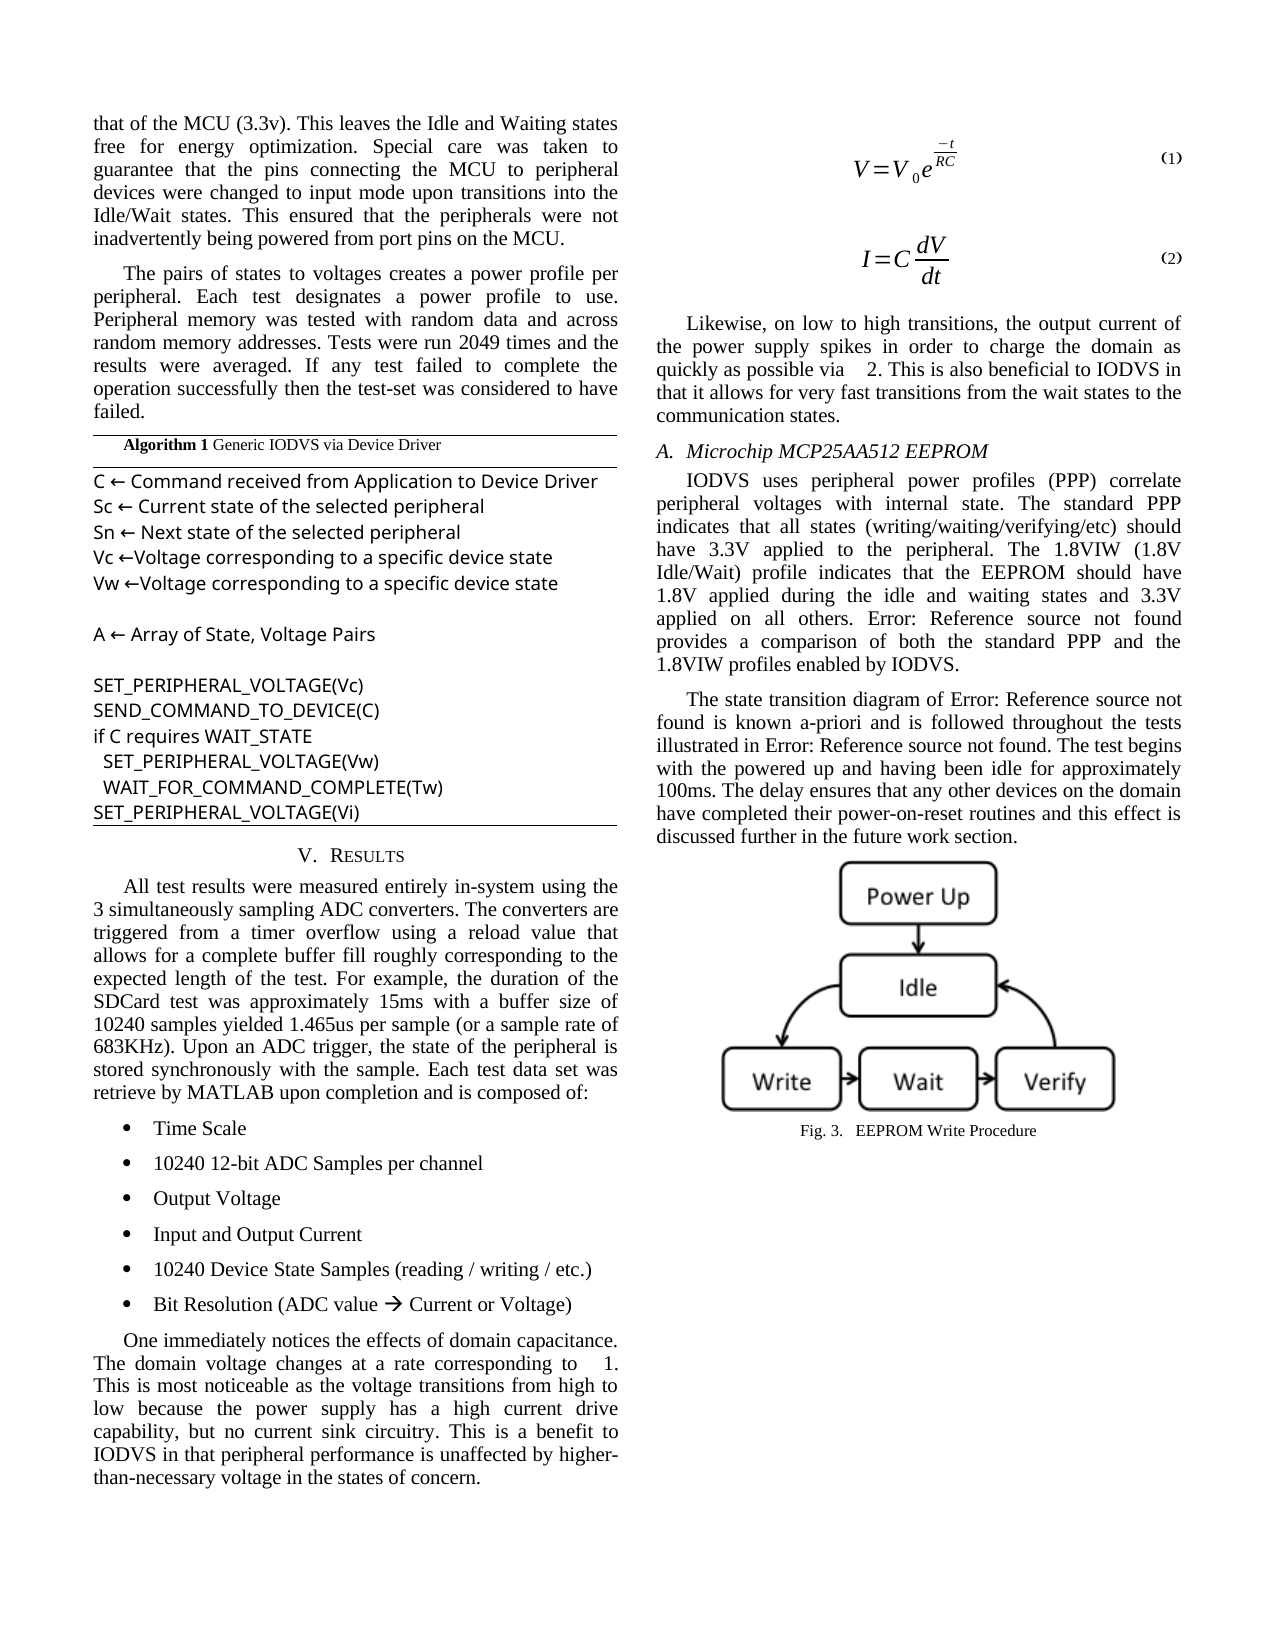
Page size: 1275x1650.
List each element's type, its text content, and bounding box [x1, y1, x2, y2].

list 10240 Device State Samples (reading / writing / etc.) [123, 1258, 619, 1281]
table_header Algorithm 1 Generic IODVS via Device Driver [93, 436, 617, 467]
list Time Scale [123, 1117, 619, 1140]
text One immediately notices the effects of domain capacitance. The domain voltage changes at a rate corresponding to 1. This is most noticeable as the voltage transitions from high to low because the power supply has a high current drive capability, but no current sink circuitry. This is a benefit to IODVS in that peripheral performance is unaffected by higher-than-necessary voltage in the states of concern. [93, 1329, 619, 1489]
list Bit Resolution (ADC value Current or Voltage) [123, 1293, 619, 1316]
table_header EEPROM Write Procedure [656, 861, 1181, 1160]
text All test results were measured entirely in-system using the 3 simultaneously sampling ADC converters. The converters are triggered from a timer overflow using a reload value that allows for a complete buffer fill roughly corresponding to the expected length of the test. For example, the duration of the SDCard test was approximately 15ms with a buffer size of 10240 samples yielded 1.465us per sample (or a sample rate of 683KHz). Upon an ADC trigger, the state of the peripheral is stored synchronously with the sample. Each test data set was retrieve by MATLAB upon completion and is composed of: [93, 875, 619, 1104]
picture [721, 860, 1116, 1112]
table_cell [656, 209, 1154, 312]
table_header [656, 113, 1154, 209]
list 10240 12-bit ADC Samples per channel [123, 1152, 619, 1175]
list Input and Output Current [123, 1223, 619, 1246]
subtitle Microchip MCP25AA512 EEPROM [656, 439, 1182, 463]
table_cell C ← Command received from Application to Device Driver Sc ← Current state of the selected peripheral Sn ← Next state of the selected peripheral Vc ←Voltage corresponding to a specific device state Vw ←Voltage corresponding to a specific device state A ← Array of State, Voltage Pairs SET_PERIPHERAL_VOLTAGE(Vc) SEND_COMMAND_TO_DEVICE(C) if C requires WAIT_STATE SET_PERIPHERAL_VOLTAGE(Vw) WAIT_FOR_COMMAND_COMPLETE(Tw) SET_PERIPHERAL_VOLTAGE(Vi) [93, 468, 617, 825]
subtitle Results [93, 843, 619, 867]
text The pairs of states to voltages creates a power profile per peripheral. Each test designates a power profile to use. Peripheral memory was tested with random data and across random memory addresses. Tests were run 2049 times and the results were averaged. If any test failed to complete the operation successfully then the test-set was considered to have failed. [93, 262, 619, 423]
text Likewise, on low to high transitions, the output current of the power supply spikes in order to charge the domain as quickly as possible via 2. This is also beneficial to IODVS in that it allows for very fast transitions from the wait states to the communication states. [656, 312, 1182, 427]
list Output Voltage [123, 1187, 619, 1210]
